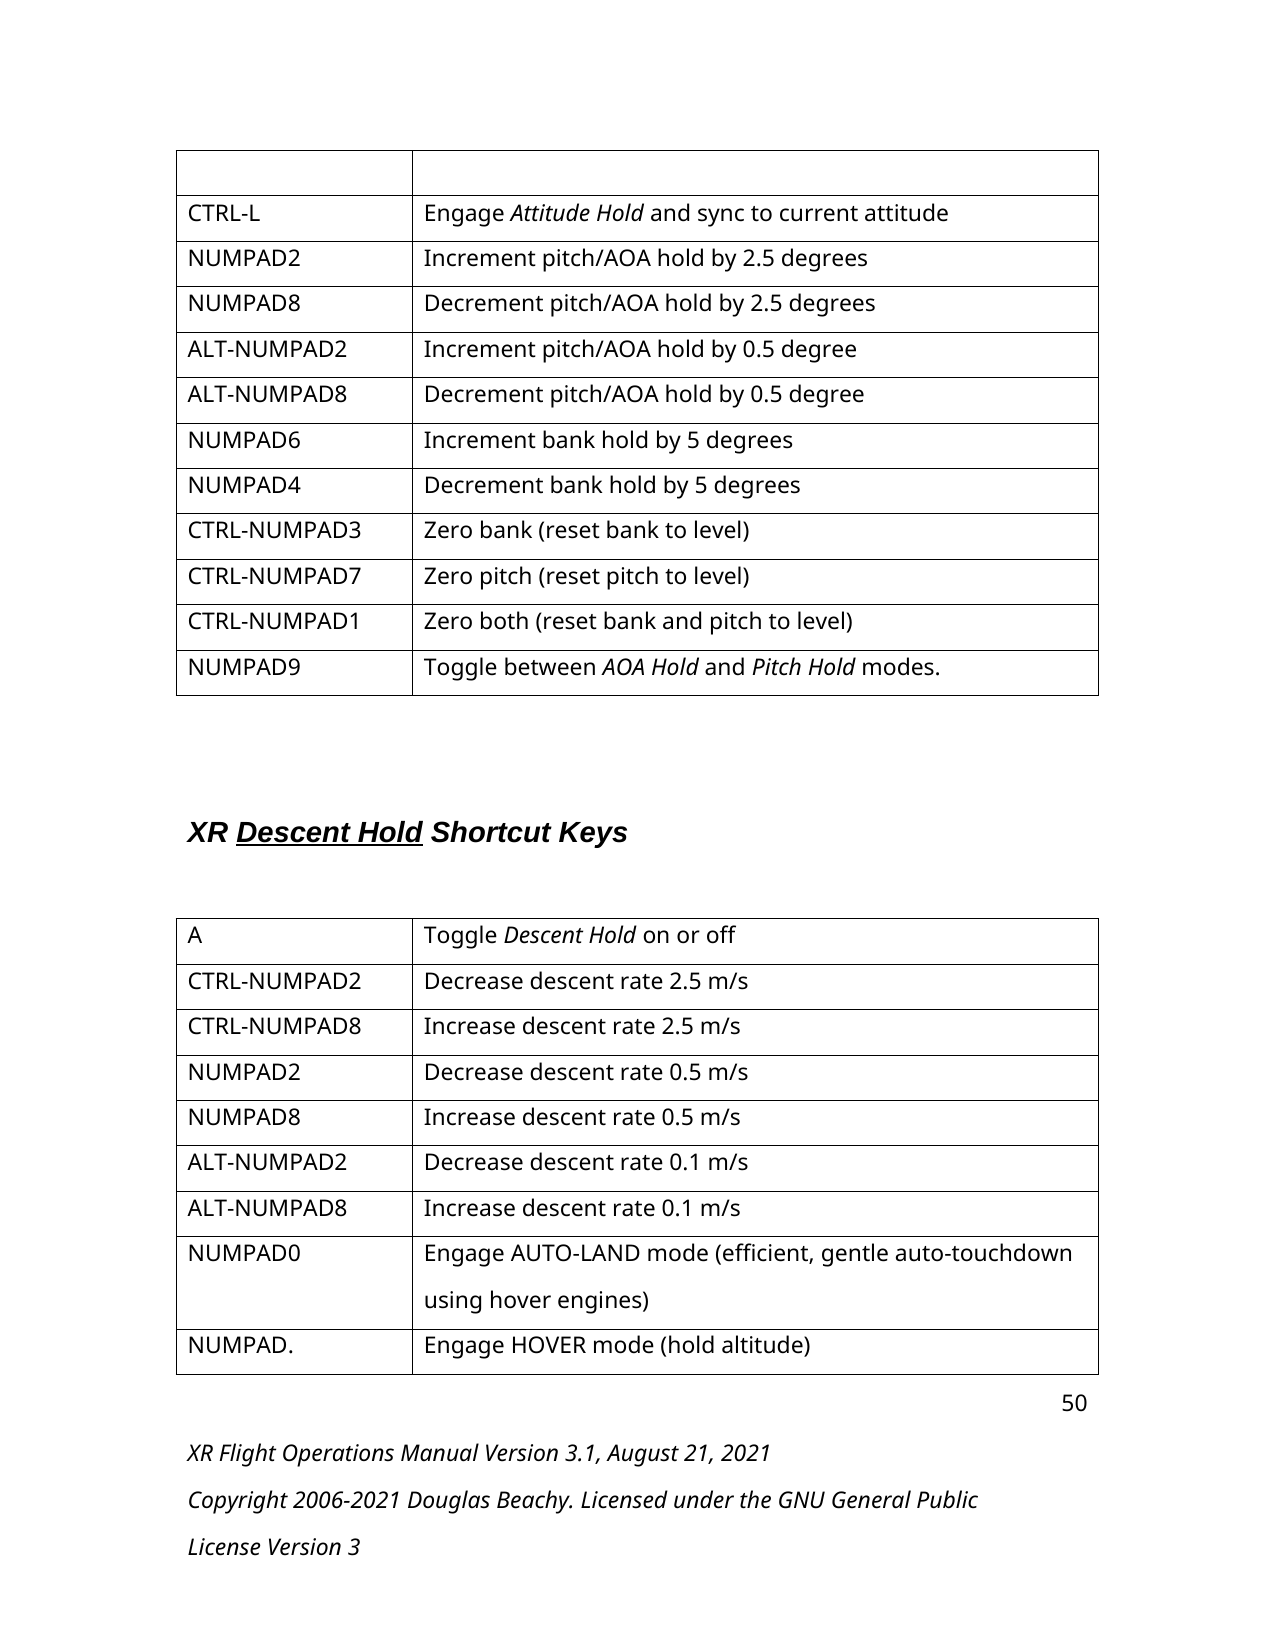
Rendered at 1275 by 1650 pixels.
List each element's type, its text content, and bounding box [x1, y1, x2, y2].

table_cell NUMPAD. [177, 1330, 412, 1374]
table_cell CTRL-NUMPAD8 [177, 1010, 412, 1054]
table_header L [177, 151, 412, 195]
table_cell NUMPAD4 [177, 469, 412, 513]
table_cell Decrement pitch/AOA hold by 2.5 degrees [413, 287, 1098, 332]
table_cell ALT-NUMPAD8 [177, 378, 412, 422]
table_cell CTRL-L [177, 196, 412, 241]
table_cell NUMPAD6 [177, 424, 412, 468]
table_cell Engage Attitude Hold and sync to current attitude [413, 196, 1098, 241]
table_cell ALT-NUMPAD8 [177, 1192, 412, 1236]
table_cell Increase descent rate 0.1 m/s [413, 1192, 1098, 1236]
table_cell CTRL-NUMPAD2 [177, 965, 412, 1009]
table_cell Toggle between AOA Hold and Pitch Hold modes. [413, 651, 1098, 695]
table_cell Engage AUTO-LAND mode (efficient, gentle auto-touchdown using hover engines) [413, 1237, 1098, 1328]
table_cell Zero both (reset bank and pitch to level) [413, 605, 1098, 649]
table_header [413, 151, 1098, 195]
table_cell Engage HOVER mode (hold altitude) [413, 1330, 1098, 1374]
table_cell ALT-NUMPAD2 [177, 333, 412, 377]
table_cell Zero bank (reset bank to level) [413, 514, 1098, 559]
table_cell Increment pitch/AOA hold by 2.5 degrees [413, 242, 1098, 286]
table_cell ALT-NUMPAD2 [177, 1146, 412, 1191]
table_cell CTRL-NUMPAD3 [177, 514, 412, 559]
table_cell Increment pitch/AOA hold by 0.5 degree [413, 333, 1098, 377]
table_cell NUMPAD8 [177, 1101, 412, 1145]
table_header A [177, 919, 412, 964]
table_cell Decrement pitch/AOA hold by 0.5 degree [413, 378, 1098, 422]
table_cell Increase descent rate 2.5 m/s [413, 1010, 1098, 1054]
table_cell Decrease descent rate 2.5 m/s [413, 965, 1098, 1009]
table_cell NUMPAD8 [177, 287, 412, 332]
table_cell NUMPAD2 [177, 242, 412, 286]
table_cell CTRL-NUMPAD1 [177, 605, 412, 649]
table_cell Increment bank hold by 5 degrees [413, 424, 1098, 468]
subtitle XR Descent Hold Shortcut Keys [187, 815, 1087, 848]
table_cell Decrease descent rate 0.5 m/s [413, 1056, 1098, 1100]
table_cell Decrement bank hold by 5 degrees [413, 469, 1098, 513]
table_cell CTRL-NUMPAD7 [177, 560, 412, 604]
table_header Toggle Descent Hold on or off [413, 919, 1098, 964]
table_cell NUMPAD0 [177, 1237, 412, 1328]
table_cell NUMPAD9 [177, 651, 412, 695]
table_cell Increase descent rate 0.5 m/s [413, 1101, 1098, 1145]
table_cell NUMPAD2 [177, 1056, 412, 1100]
table_cell Decrease descent rate 0.1 m/s [413, 1146, 1098, 1191]
table_cell Zero pitch (reset pitch to level) [413, 560, 1098, 604]
